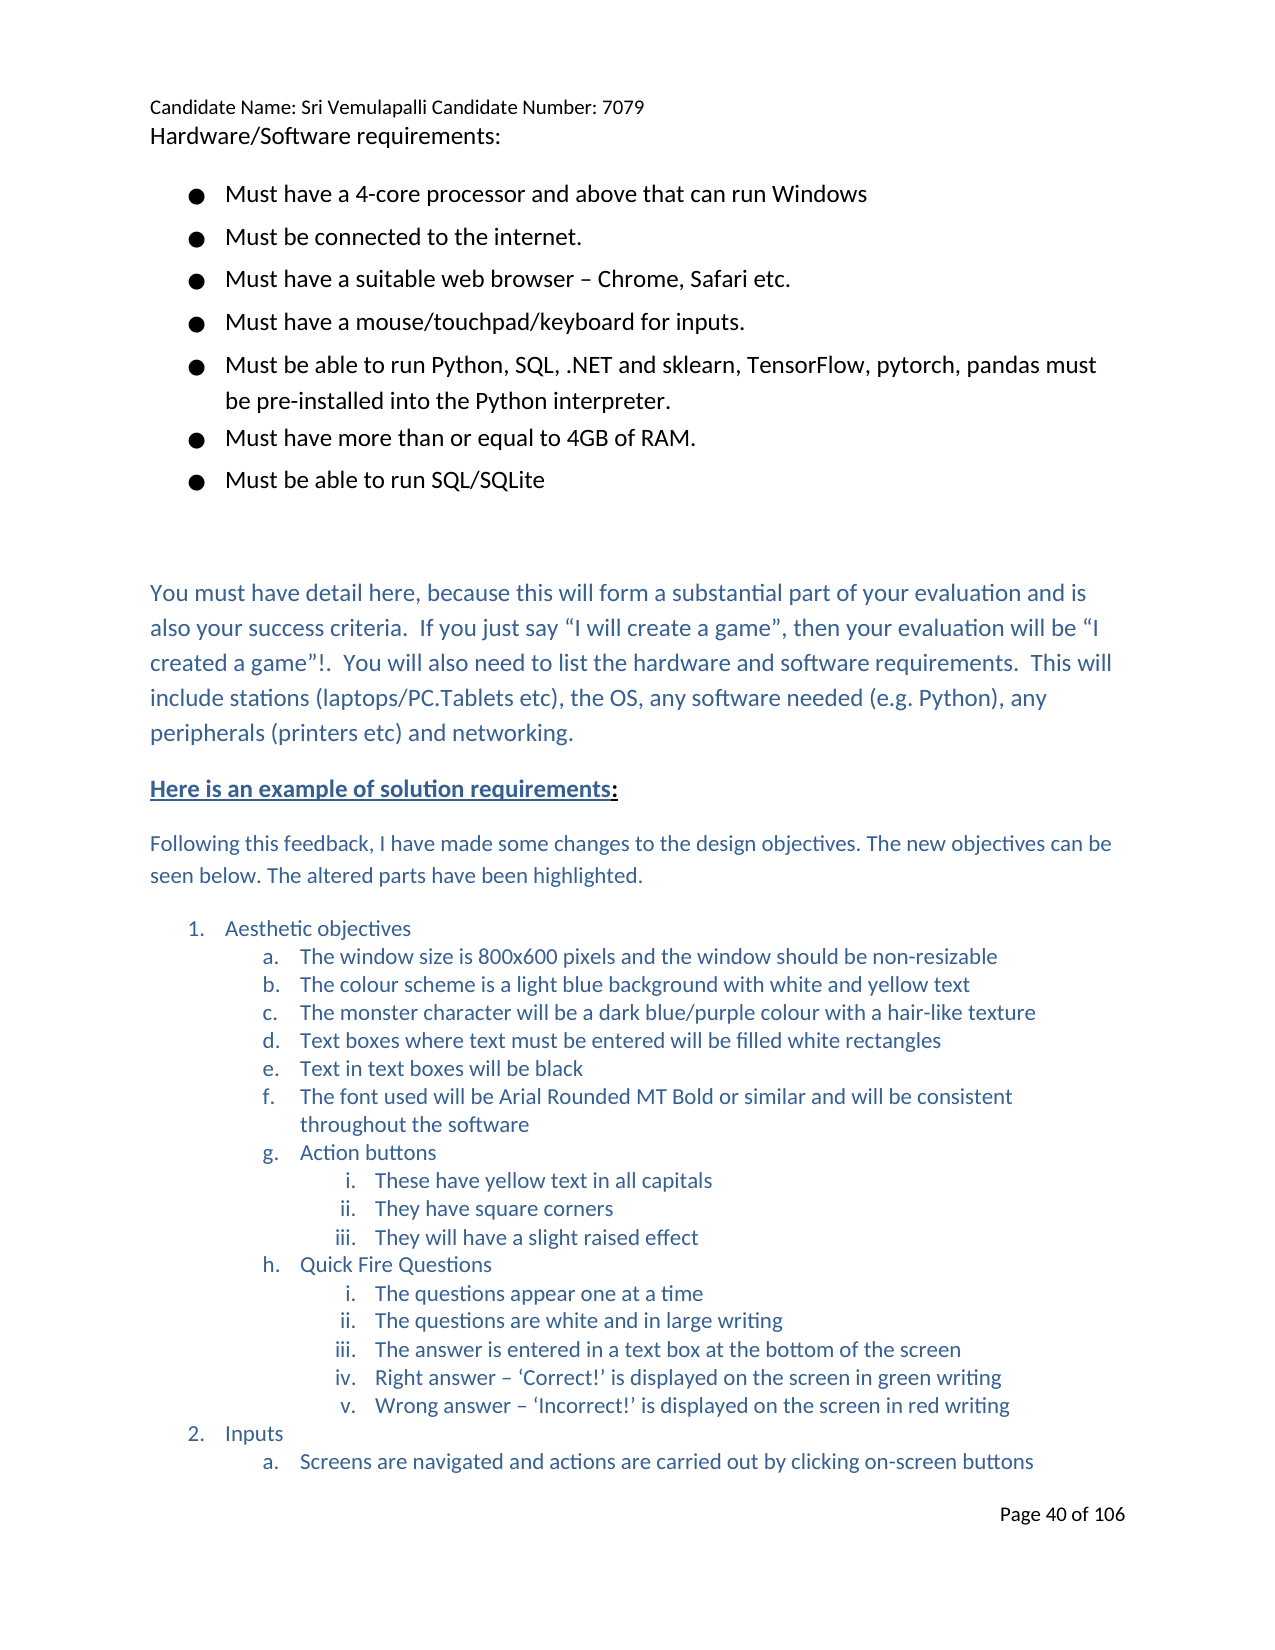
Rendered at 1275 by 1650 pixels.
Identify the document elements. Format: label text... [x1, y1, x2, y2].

list Quick Fire Questions [262, 1251, 1125, 1279]
list The colour scheme is a light blue background with white and yellow text [262, 970, 1125, 998]
list Must have a 4-core processor and above that can run Windows [187, 171, 1125, 214]
list Text boxes where text must be entered will be filled white rectangles [262, 1026, 1125, 1054]
list They have square corners [356, 1194, 1125, 1223]
list The monster character will be a dark blue/purple colour with a hair-like texture [262, 998, 1125, 1026]
list The window size is 800x600 pixels and the window should be non-resizable [262, 942, 1125, 970]
list Must have a mouse/touchpad/keyboard for inputs. [187, 299, 1125, 342]
text You must have detail here, because this will form a substantial part of your evaluation and is also your success criteria. If you just say “I will create a game”, then your evaluation will be “I created a game”!. You will also need to list the hardware and software requirements. This will include stations (laptops/PC.Tablets etc), the OS, any software needed (e.g. Python), any peripherals (printers etc) and networking. [150, 577, 1125, 748]
list Wrong answer – ‘Incorrect!’ is displayed on the screen in red writing [356, 1391, 1125, 1419]
list The answer is entered in a text box at the bottom of the screen [356, 1335, 1125, 1363]
list Inputs [187, 1419, 1125, 1447]
list Must be connected to the internet. [187, 214, 1125, 257]
list Screens are navigated and actions are carried out by clicking on-screen buttons [262, 1447, 1125, 1475]
list Text in text boxes will be black [262, 1054, 1125, 1082]
list Must be able to run Python, SQL, .NET and sklearn, TensorFlow, pytorch, pandas must be pre-installed into the Python interpreter. [187, 342, 1125, 415]
list Must be able to run SQL/SQLite [187, 458, 1125, 501]
list Must have more than or equal to 4GB of RAM. [187, 415, 1125, 458]
text Here is an example of solution requirements: [150, 773, 1125, 804]
list The font used will be Arial Rounded MT Bold or similar and will be consistent throughout the software [262, 1082, 1125, 1138]
list Action buttons [262, 1138, 1125, 1167]
list Right answer – ‘Correct!’ is displayed on the screen in green writing [356, 1363, 1125, 1391]
list The questions appear one at a time [356, 1279, 1125, 1307]
text Hardware/Software requirements: [150, 120, 1125, 151]
list They will have a slight raised effect [356, 1223, 1125, 1251]
text Following this feedback, I have made some changes to the design objectives. The new objectives can be seen below. The altered parts have been highlighted. [150, 829, 1125, 889]
list These have yellow text in all capitals [356, 1167, 1125, 1194]
list Must have a suitable web browser – Chrome, Safari etc. [187, 257, 1125, 299]
list Aesthetic objectives [187, 914, 1125, 942]
list The questions are white and in large writing [356, 1307, 1125, 1335]
